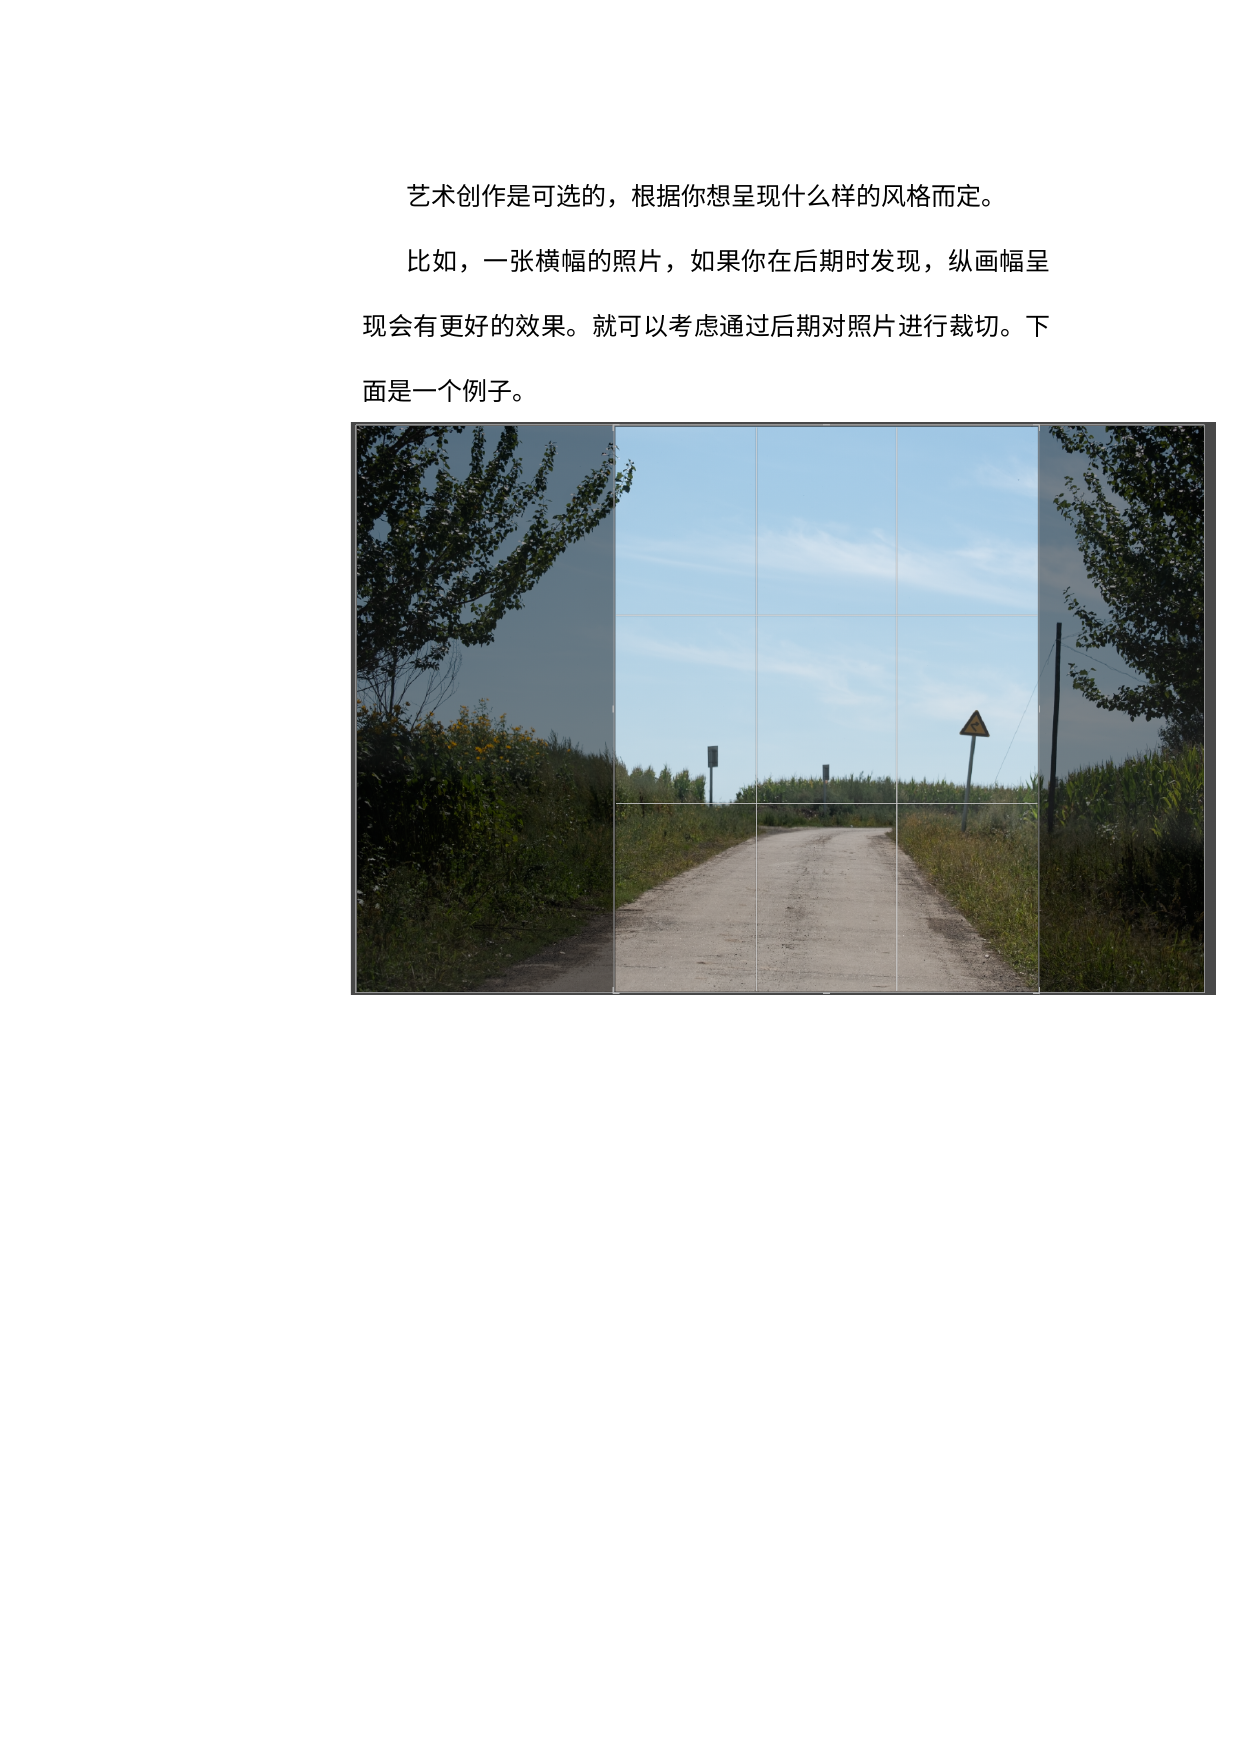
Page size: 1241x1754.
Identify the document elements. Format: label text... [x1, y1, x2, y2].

text 比如，一张横幅的照片，如果你在后期时发现，纵画幅呈现会有更好的效果。就可以考虑通过后期对照片进行裁切。下面是一个例子。 [362, 227, 1053, 422]
picture [350, 422, 1216, 995]
text 艺术创作是可选的，根据你想呈现什么样的风格而定。 [362, 162, 1053, 227]
